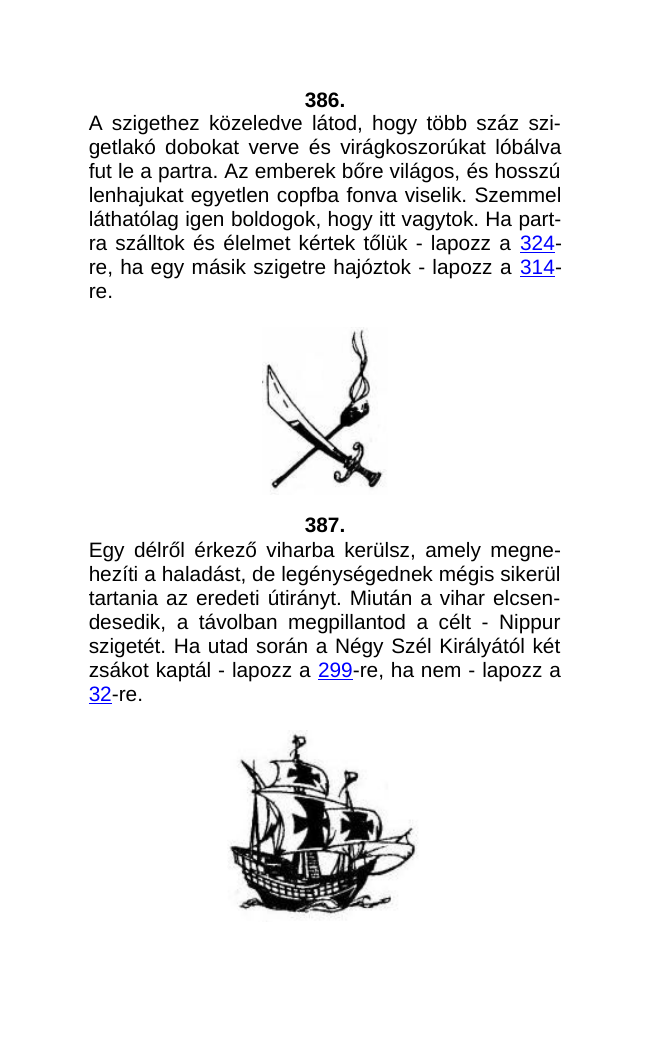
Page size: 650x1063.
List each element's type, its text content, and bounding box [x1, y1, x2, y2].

picture [262, 327, 389, 495]
text A szigethez közeledve látod, hogy több száz szi- getlakó dobokat verve és virágkoszorúkat lóbálva fut le a partra. Az emberek bőre világos, és hosszú lenhajukat egyetlen copfba fonva viselik. Szemmel láthatólag igen boldogok, hogy itt vagytok. Ha part- ra szálltok és élelmet kértek tőlük - lapozz a 324- re, ha egy másik szigetre hajóztok - lapozz a 314- re. [88, 111, 562, 303]
text Egy délről érkező viharba kerülsz, amely megne- hezíti a haladást, de legénységednek mégis sikerül tartania az eredeti útirányt. Miután a vihar elcsen- desedik, a távolban megpillantod a célt - Nippur szigetét. Ha utad során a Négy Szél Királyától két zsákot kaptál - lapozz a 299-re, ha nem - lapozz a 32-re. [88, 538, 561, 706]
picture [227, 730, 421, 922]
